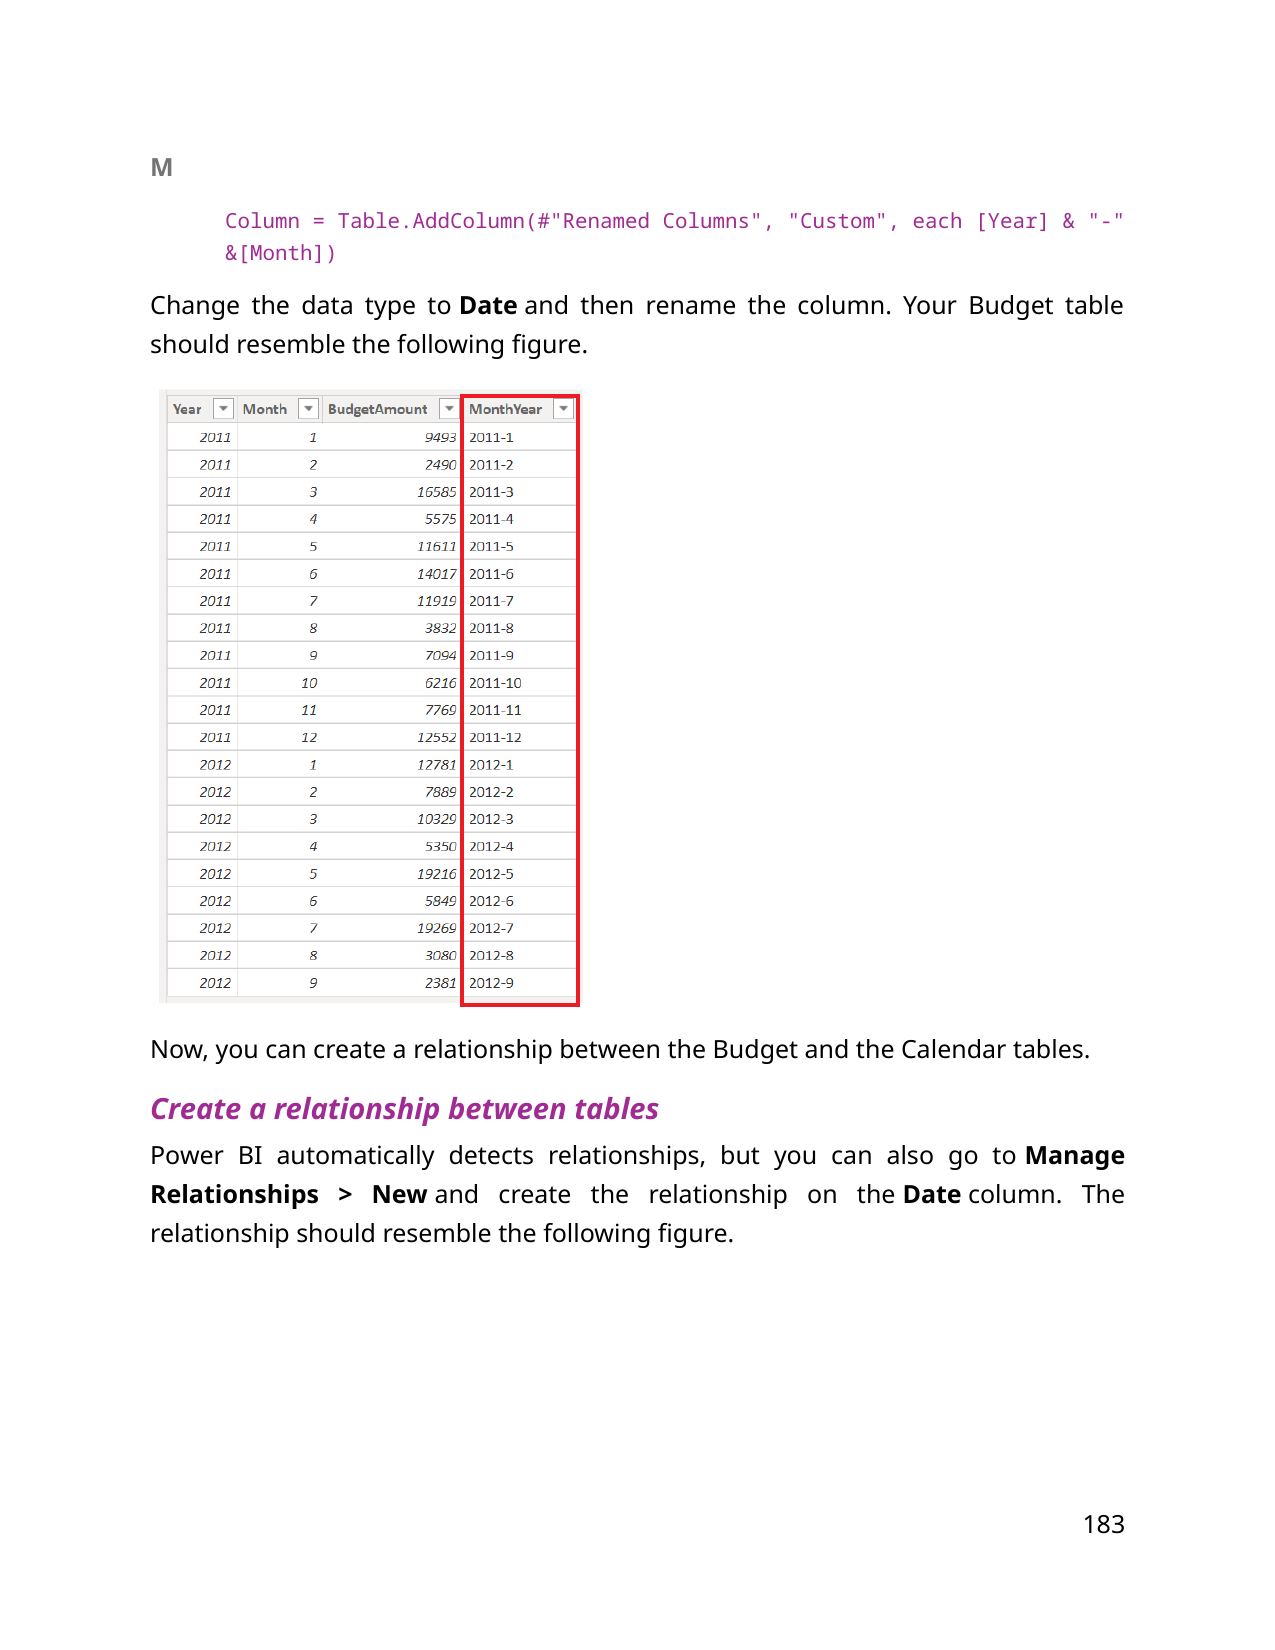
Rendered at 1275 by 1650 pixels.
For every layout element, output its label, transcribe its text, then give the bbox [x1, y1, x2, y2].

text M [150, 150, 1125, 184]
text Now, you can create a relationship between the Budget and the Calendar tables. [150, 1032, 1125, 1066]
text Change the data type to Date and then rename the column. Your Budget table should resemble the following figure. [150, 288, 1125, 361]
picture [150, 382, 600, 1011]
subtitle Create a relationship between tables [150, 1088, 1125, 1128]
text Power BI automatically detects relationships, but you can also go to Manage Relationships > New and create the relationship on the Date column. The relationship should resemble the following figure. [150, 1138, 1125, 1250]
text Column = Table.AddColumn(#"Renamed Columns", "Custom", each [Year] & "-" &[Month]) [225, 206, 1125, 267]
